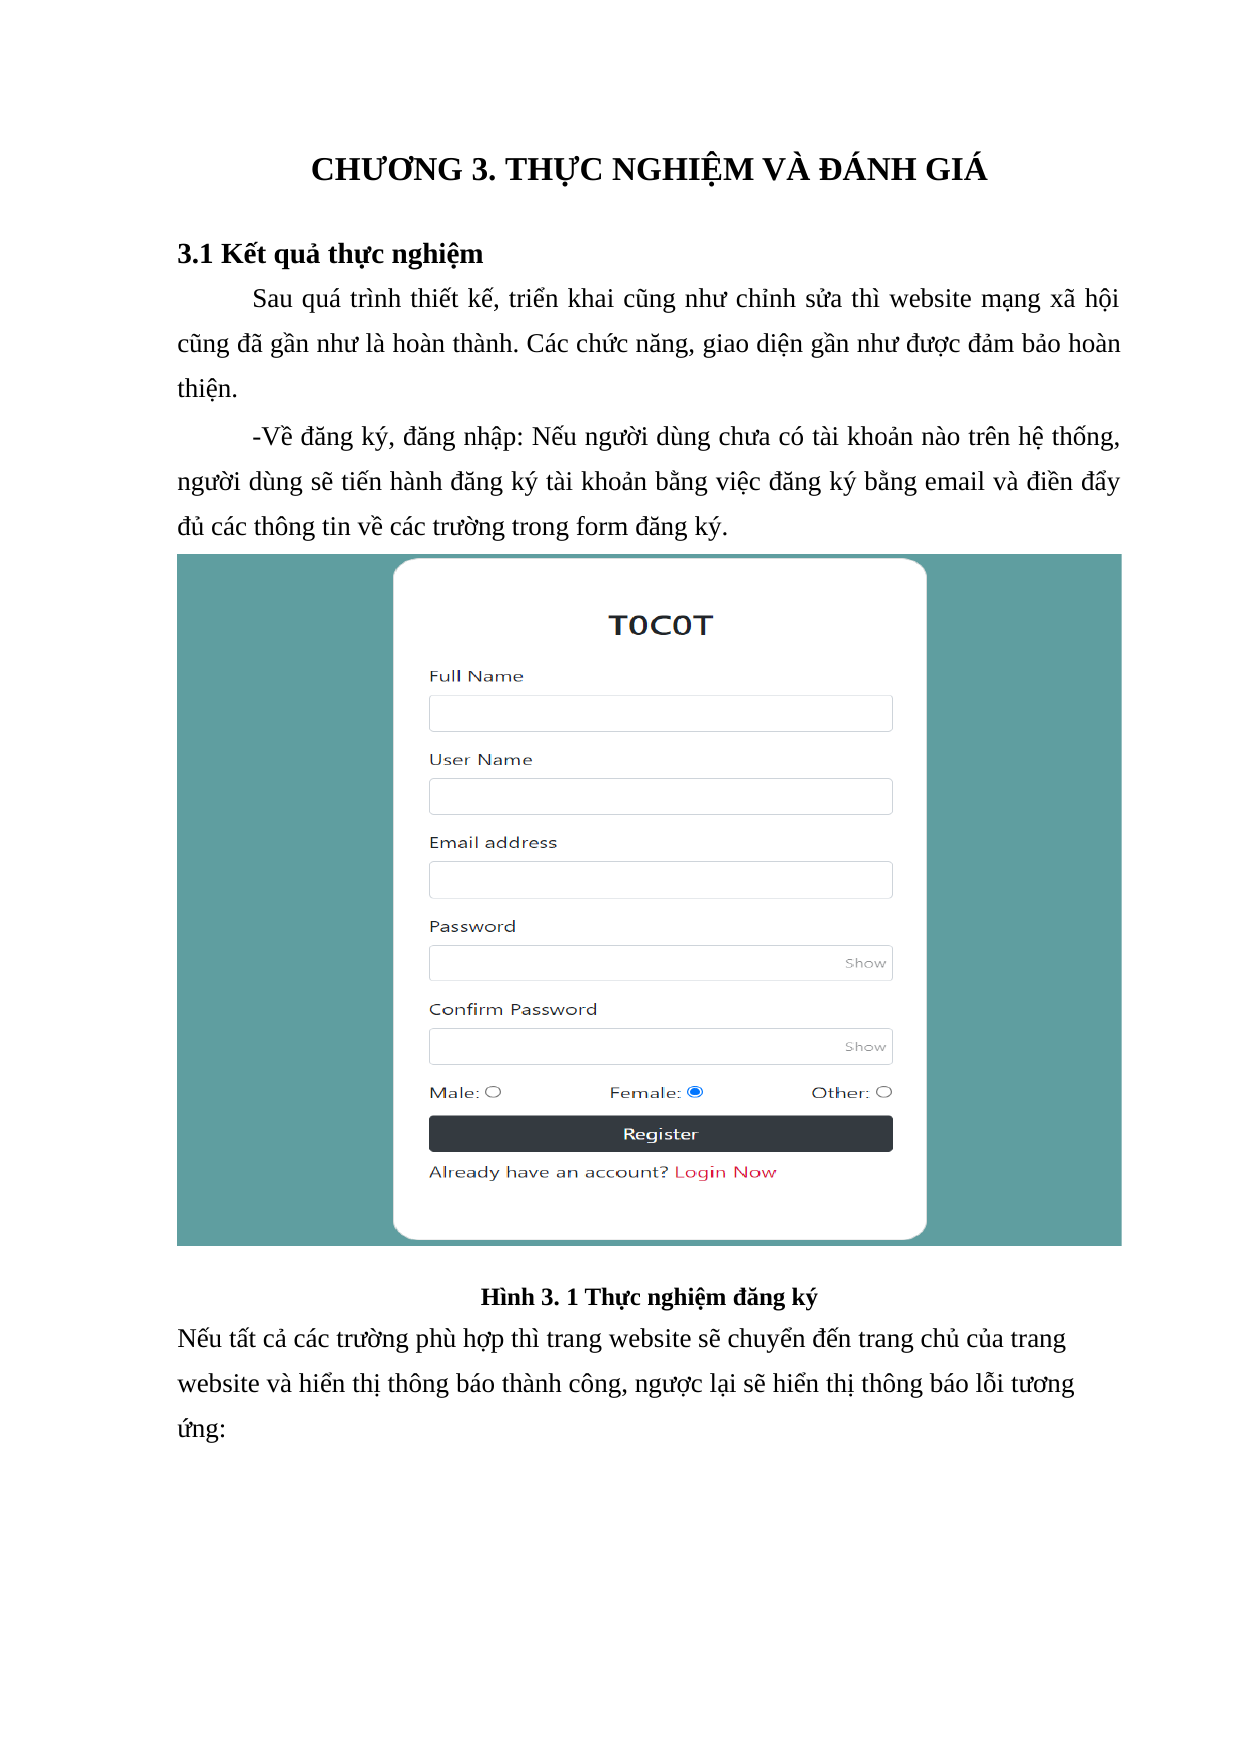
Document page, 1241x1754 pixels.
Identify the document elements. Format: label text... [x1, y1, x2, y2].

subtitle Kết quả thực nghiệm [177, 235, 1122, 272]
text Nếu tất cả các trường phù hợp thì trang website sẽ chuyển đến trang chủ của trang website và hiển thị thông báo thành công, ngược lại sẽ hiển thị thông báo lỗi tương ứng: [177, 1319, 1122, 1446]
picture [177, 554, 1122, 1246]
subtitle THỰC NGHIỆM VÀ ĐÁNH GIÁ [177, 131, 1122, 206]
text -Về đăng ký, đăng nhập: Nếu người dùng chưa có tài khoản nào trên hệ thống, người dùng sẽ tiến hành đăng ký tài khoản bằng việc đăng ký bằng email và điền đẩy đủ các thông tin về các trường trong form đăng ký. [177, 417, 1122, 544]
text Hình 3. 1 Thực nghiệm đăng ký [177, 1277, 1122, 1315]
text Sau quá trình thiết kế, triển khai cũng như chỉnh sửa thì website mạng xã hội cũng đã gần như là hoàn thành. Các chức năng, giao diện gần như được đảm bảo hoàn thiện. [177, 279, 1122, 406]
